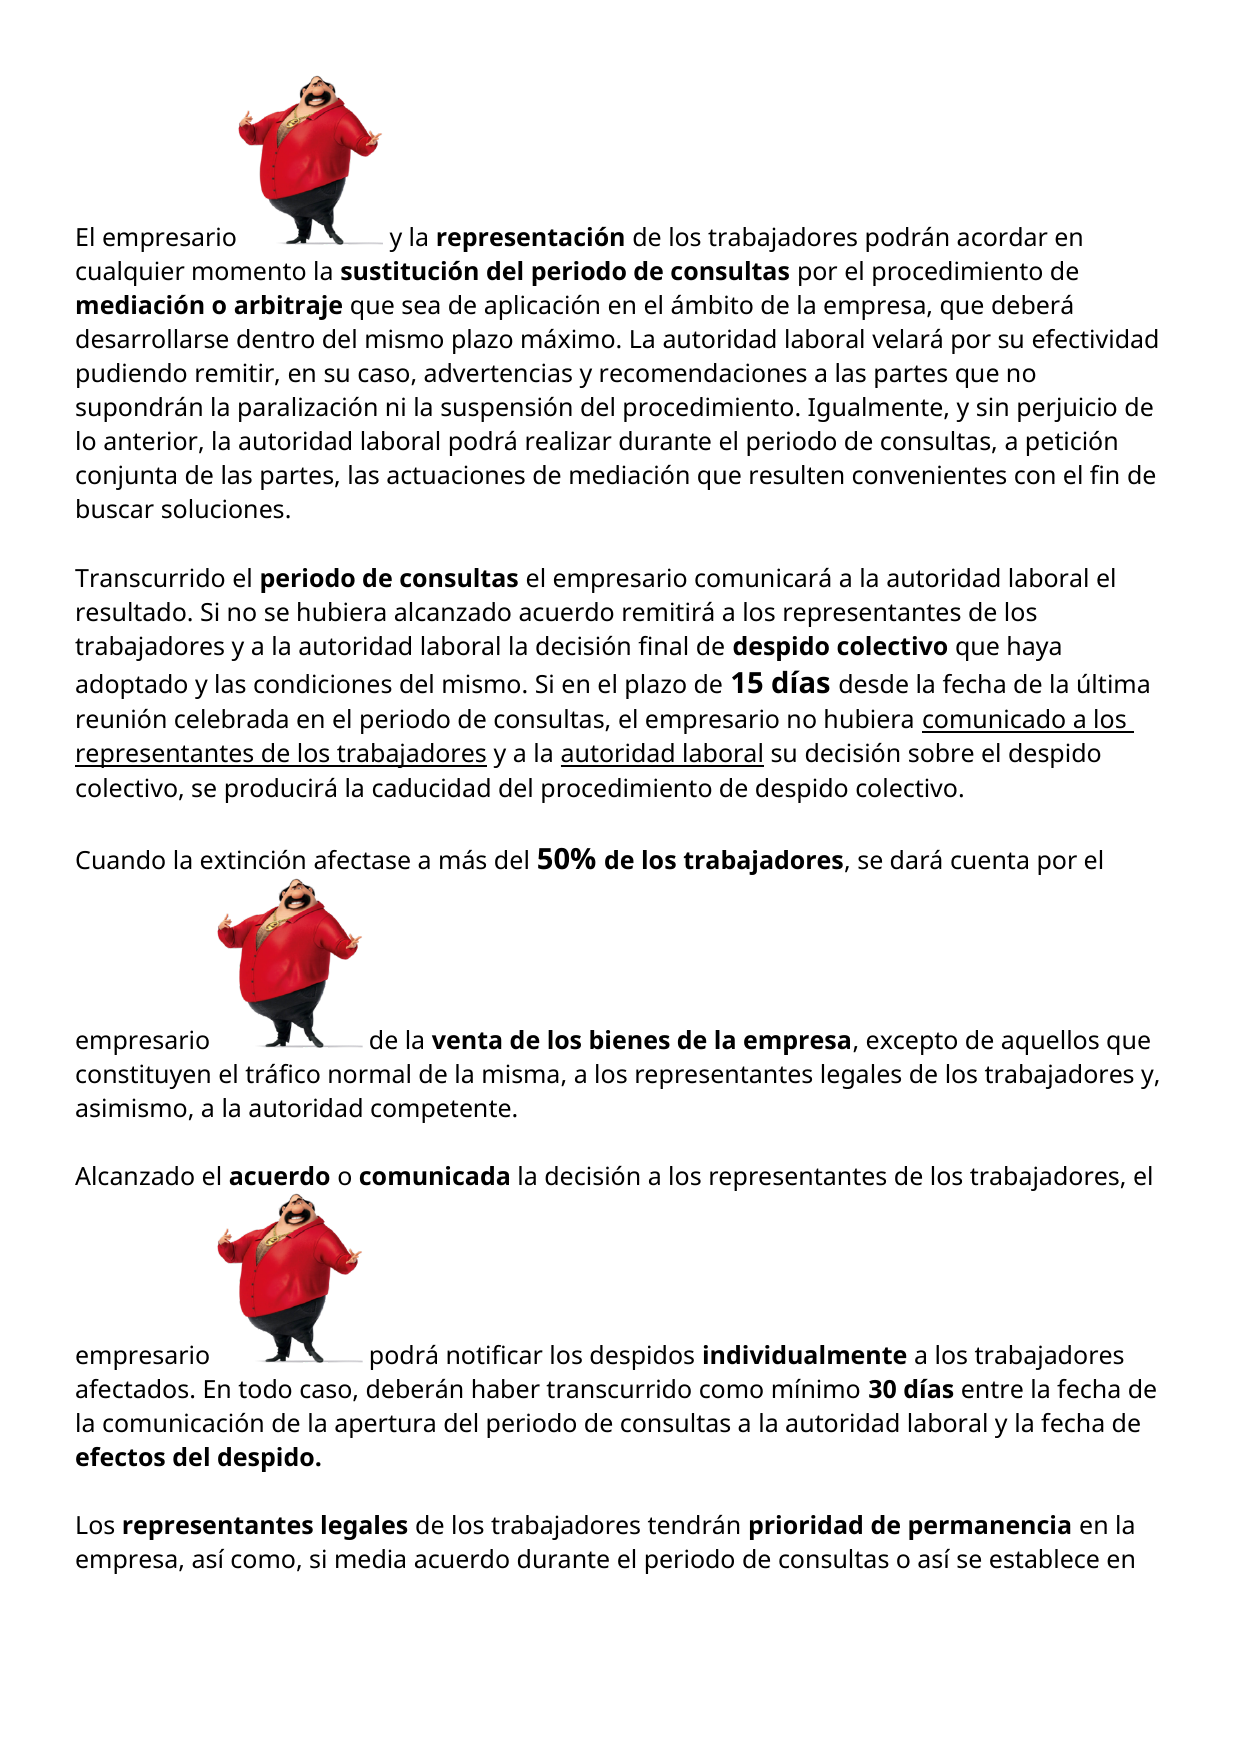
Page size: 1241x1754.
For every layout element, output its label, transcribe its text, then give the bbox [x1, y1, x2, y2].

picture [216, 1192, 363, 1365]
text Transcurrido el periodo de consultas el empresario comunicará a la autoridad laboral el resultado. Si no se hubiera alcanzado acuerdo remitirá a los representantes de los trabajadores y a la autoridad laboral la decisión final de despido colectivo que haya adoptado y las condiciones del mismo. Si en el plazo de 15 días desde la fecha de la última reunión celebrada en el periodo de consultas, el empresario no hubiera comunicado a los representantes de los trabajadores y a la autoridad laboral su decisión sobre el despido colectivo, se producirá la caducidad del procedimiento de despido colectivo. [75, 560, 1165, 804]
picture [237, 75, 383, 247]
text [75, 1508, 1165, 1576]
text El empresario y la representación de los trabajadores podrán acordar en cualquier momento la sustitución del periodo de consultas por el procedimiento de mediación o arbitraje que sea de aplicación en el ámbito de la empresa, que deberá desarrollarse dentro del mismo plazo máximo. La autoridad laboral velará por su efectividad pudiendo remitir, en su caso, advertencias y recomendaciones a las partes que no supondrán la paralización ni la suspensión del procedimiento. Igualmente, y sin perjuicio de lo anterior, la autoridad laboral podrá realizar durante el periodo de consultas, a petición conjunta de las partes, las actuaciones de mediación que resulten convenientes con el fin de buscar soluciones. [75, 75, 1165, 526]
text Cuando la extinción afectase a más del 50% de los trabajadores, se dará cuenta por el empresario de la venta de los bienes de la empresa, excepto de aquellos que constituyen el tráfico normal de la misma, a los representantes legales de los trabajadores y, asimismo, a la autoridad competente. [75, 838, 1165, 1125]
text Alcanzado el acuerdo o comunicada la decisión a los representantes de los trabajadores, el empresario podrá notificar los despidos individualmente a los trabajadores afectados. En todo caso, deberán haber transcurrido como mínimo 30 días entre la fecha de la comunicación de la apertura del periodo de consultas a la autoridad laboral y la fecha de efectos del despido. [75, 1159, 1165, 1474]
picture [216, 878, 363, 1050]
